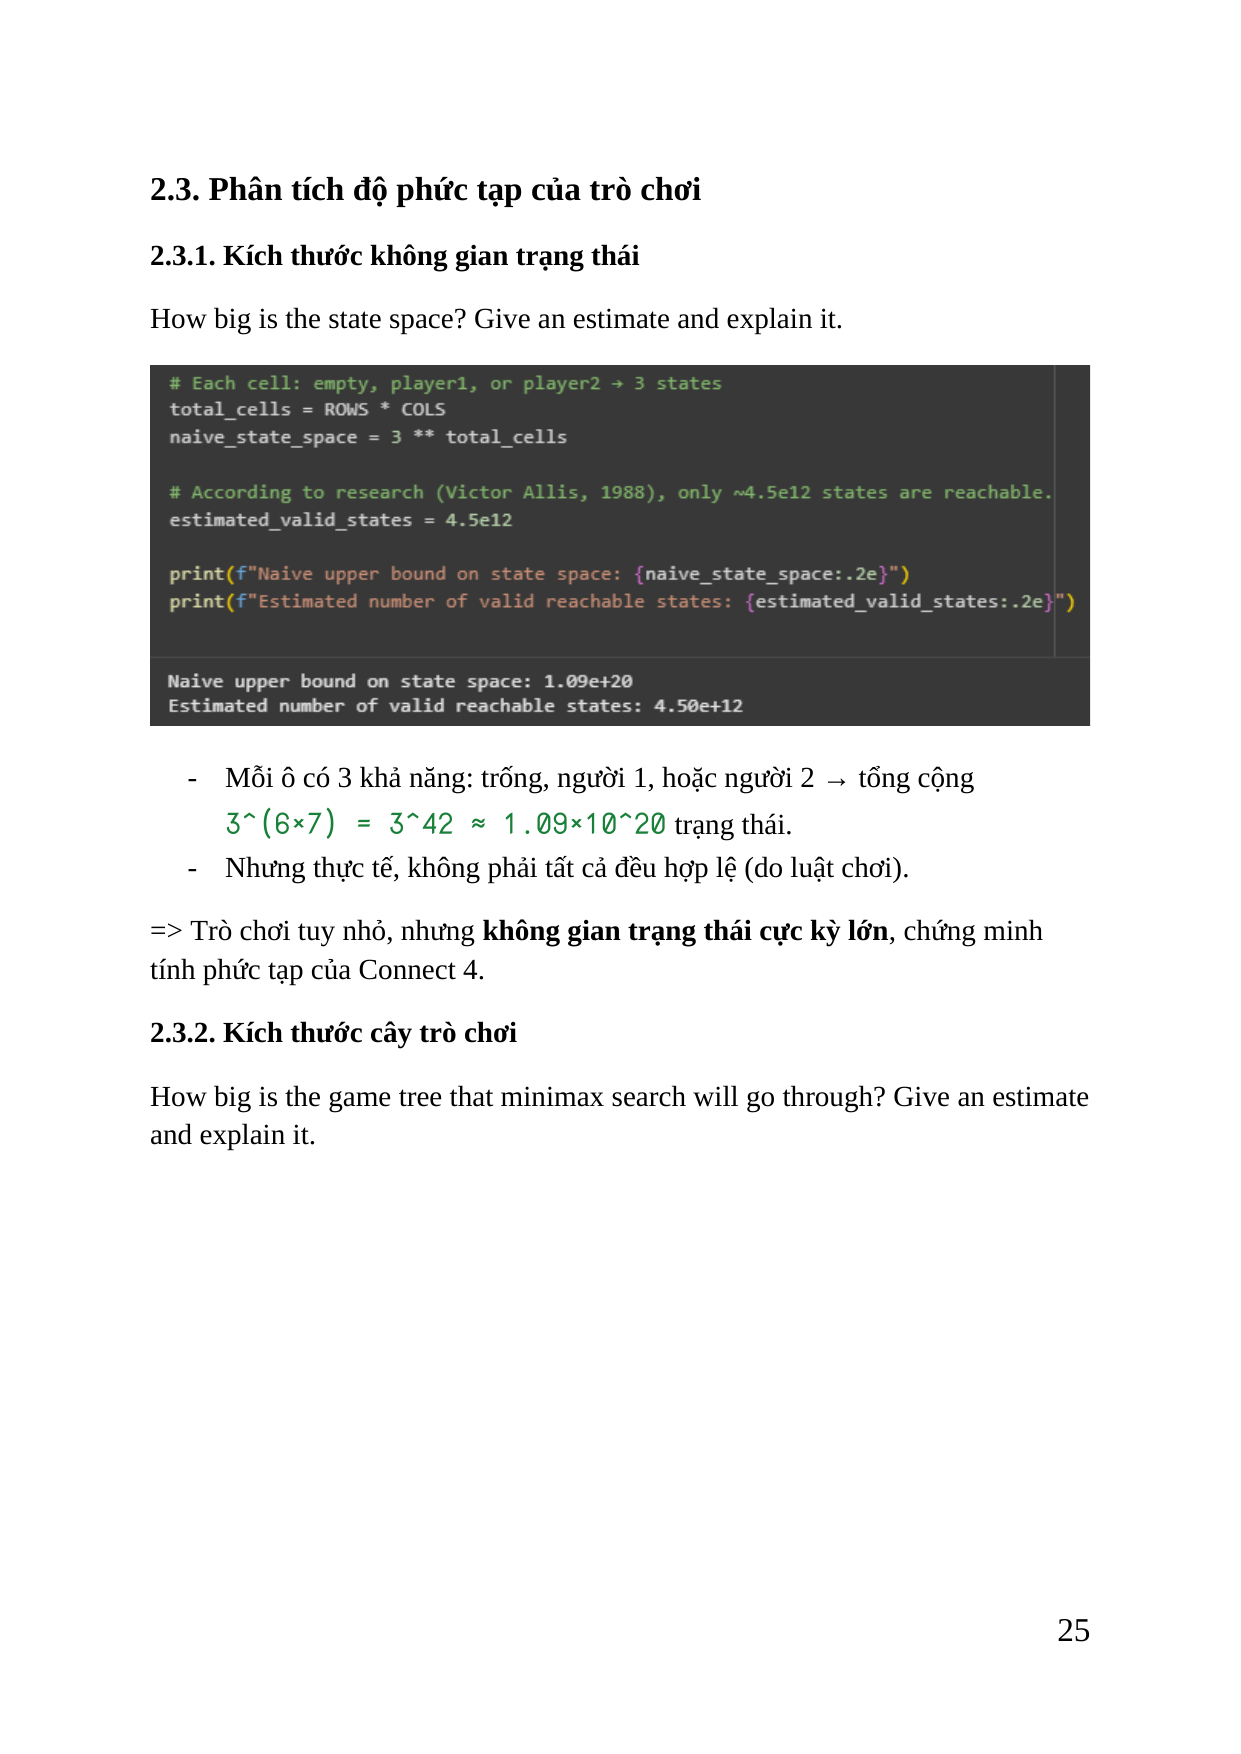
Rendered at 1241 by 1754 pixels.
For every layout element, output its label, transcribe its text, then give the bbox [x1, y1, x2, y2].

subtitle 2.3.2. Kích thước cây trò chơi [150, 1015, 1090, 1049]
picture [150, 365, 1091, 726]
subtitle 2.3.1. Kích thước không gian trạng thái [150, 238, 1090, 272]
list Mỗi ô có 3 khả năng: trống, người 1, hoặc người 2 → tổng cộng 3^(6×7) = 3^42 ≈ 1.09×10^20 trạng thái. [187, 756, 1090, 844]
text How big is the state space? Give an estimate and explain it. [150, 302, 1090, 335]
subtitle 2.3. Phân tích độ phức tạp của trò chơi [150, 169, 1090, 207]
text => Trò chơi tuy nhỏ, nhưng không gian trạng thái cực kỳ lớn, chứng minh tính phức tạp của Connect 4. [150, 913, 1090, 985]
text How big is the game tree that minimax search will go through? Give an estimate and explain it. [150, 1079, 1090, 1151]
list Nhưng thực tế, không phải tất cả đều hợp lệ (do luật chơi). [187, 850, 1090, 883]
